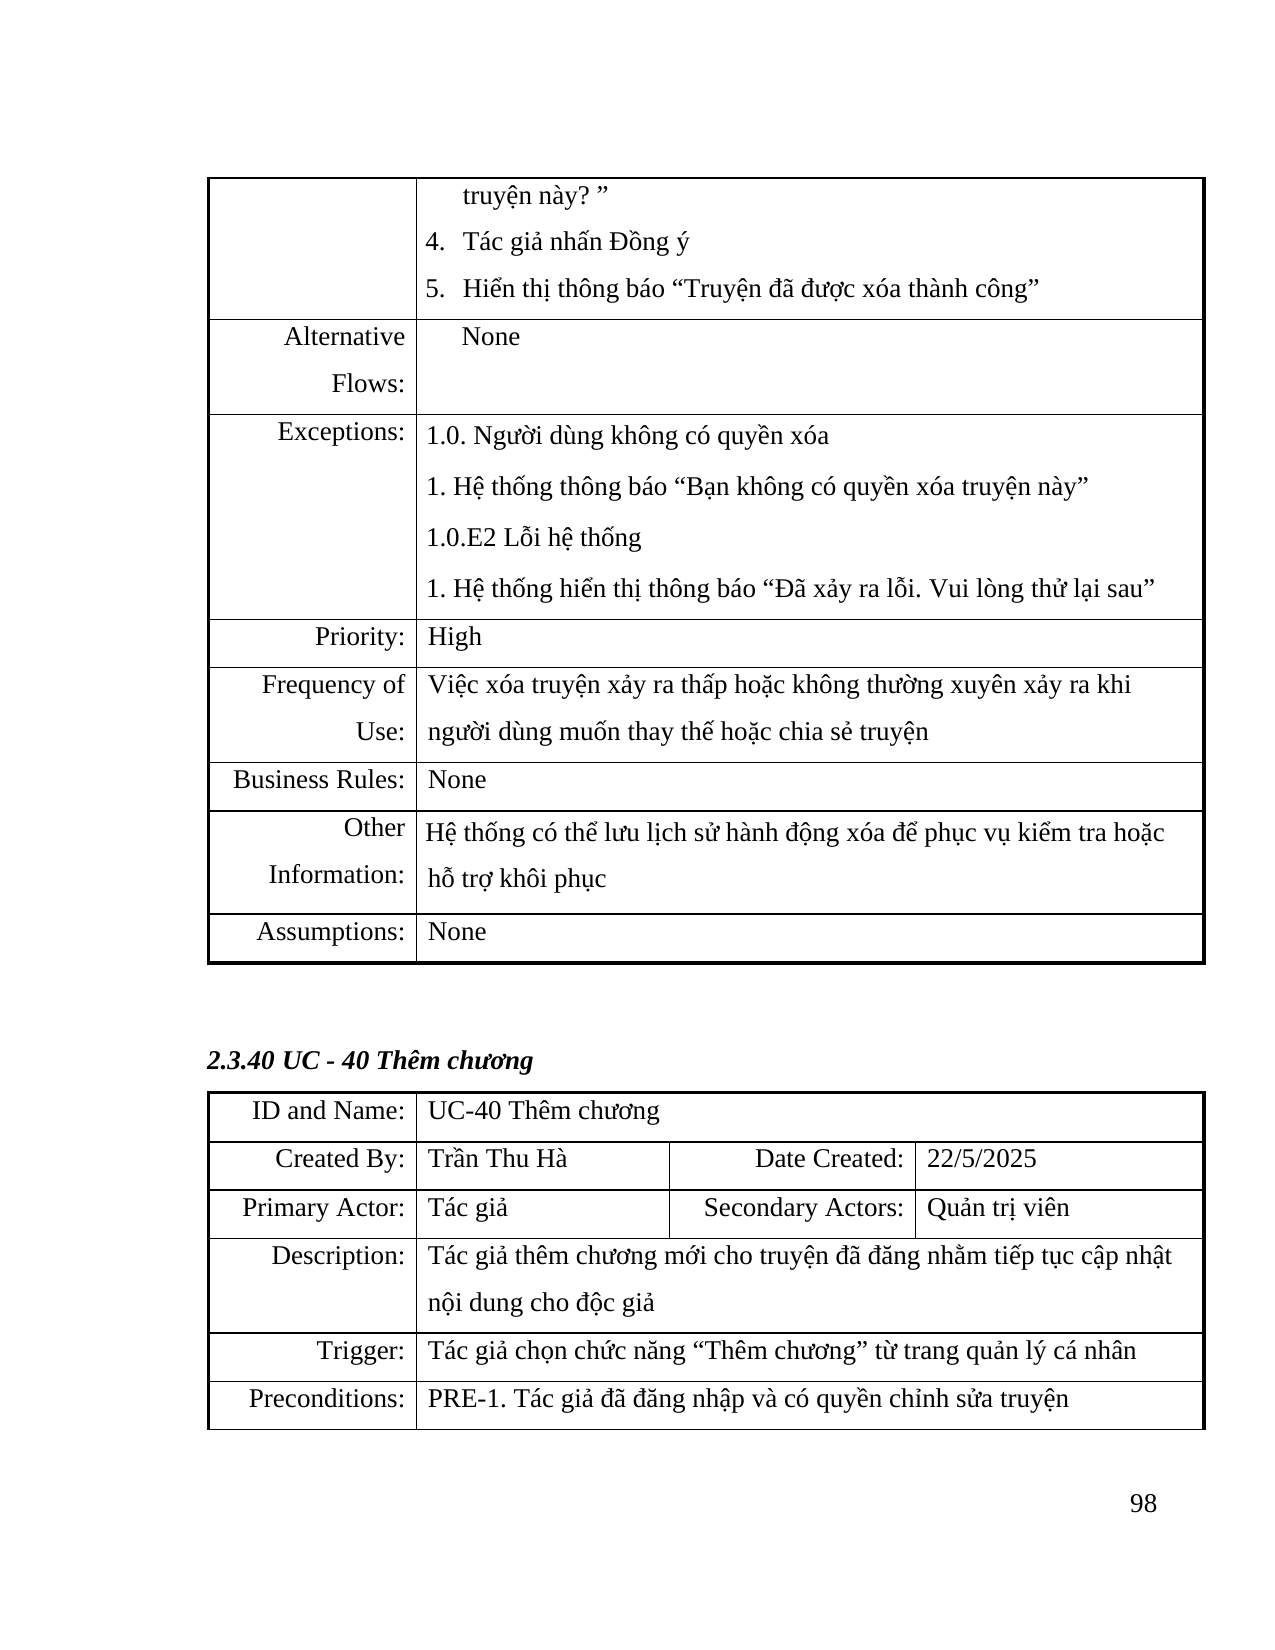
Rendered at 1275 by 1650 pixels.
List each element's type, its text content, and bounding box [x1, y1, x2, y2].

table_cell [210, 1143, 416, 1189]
subtitle UC - 40 Thêm chương [207, 1044, 1157, 1076]
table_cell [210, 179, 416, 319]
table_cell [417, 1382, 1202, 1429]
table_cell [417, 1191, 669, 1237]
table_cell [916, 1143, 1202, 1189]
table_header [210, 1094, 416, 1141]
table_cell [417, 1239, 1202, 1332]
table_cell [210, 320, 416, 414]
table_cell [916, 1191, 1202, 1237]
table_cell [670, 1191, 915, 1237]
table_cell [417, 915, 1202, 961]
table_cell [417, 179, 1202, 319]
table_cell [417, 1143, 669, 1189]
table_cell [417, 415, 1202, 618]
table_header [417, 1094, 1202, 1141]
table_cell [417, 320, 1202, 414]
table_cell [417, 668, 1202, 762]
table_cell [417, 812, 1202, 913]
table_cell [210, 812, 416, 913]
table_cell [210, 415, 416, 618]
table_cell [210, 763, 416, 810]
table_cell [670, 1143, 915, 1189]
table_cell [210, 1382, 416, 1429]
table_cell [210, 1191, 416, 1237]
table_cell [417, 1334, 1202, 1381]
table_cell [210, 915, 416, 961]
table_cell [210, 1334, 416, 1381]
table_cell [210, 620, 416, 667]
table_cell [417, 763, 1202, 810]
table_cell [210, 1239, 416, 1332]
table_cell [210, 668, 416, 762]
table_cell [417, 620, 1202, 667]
